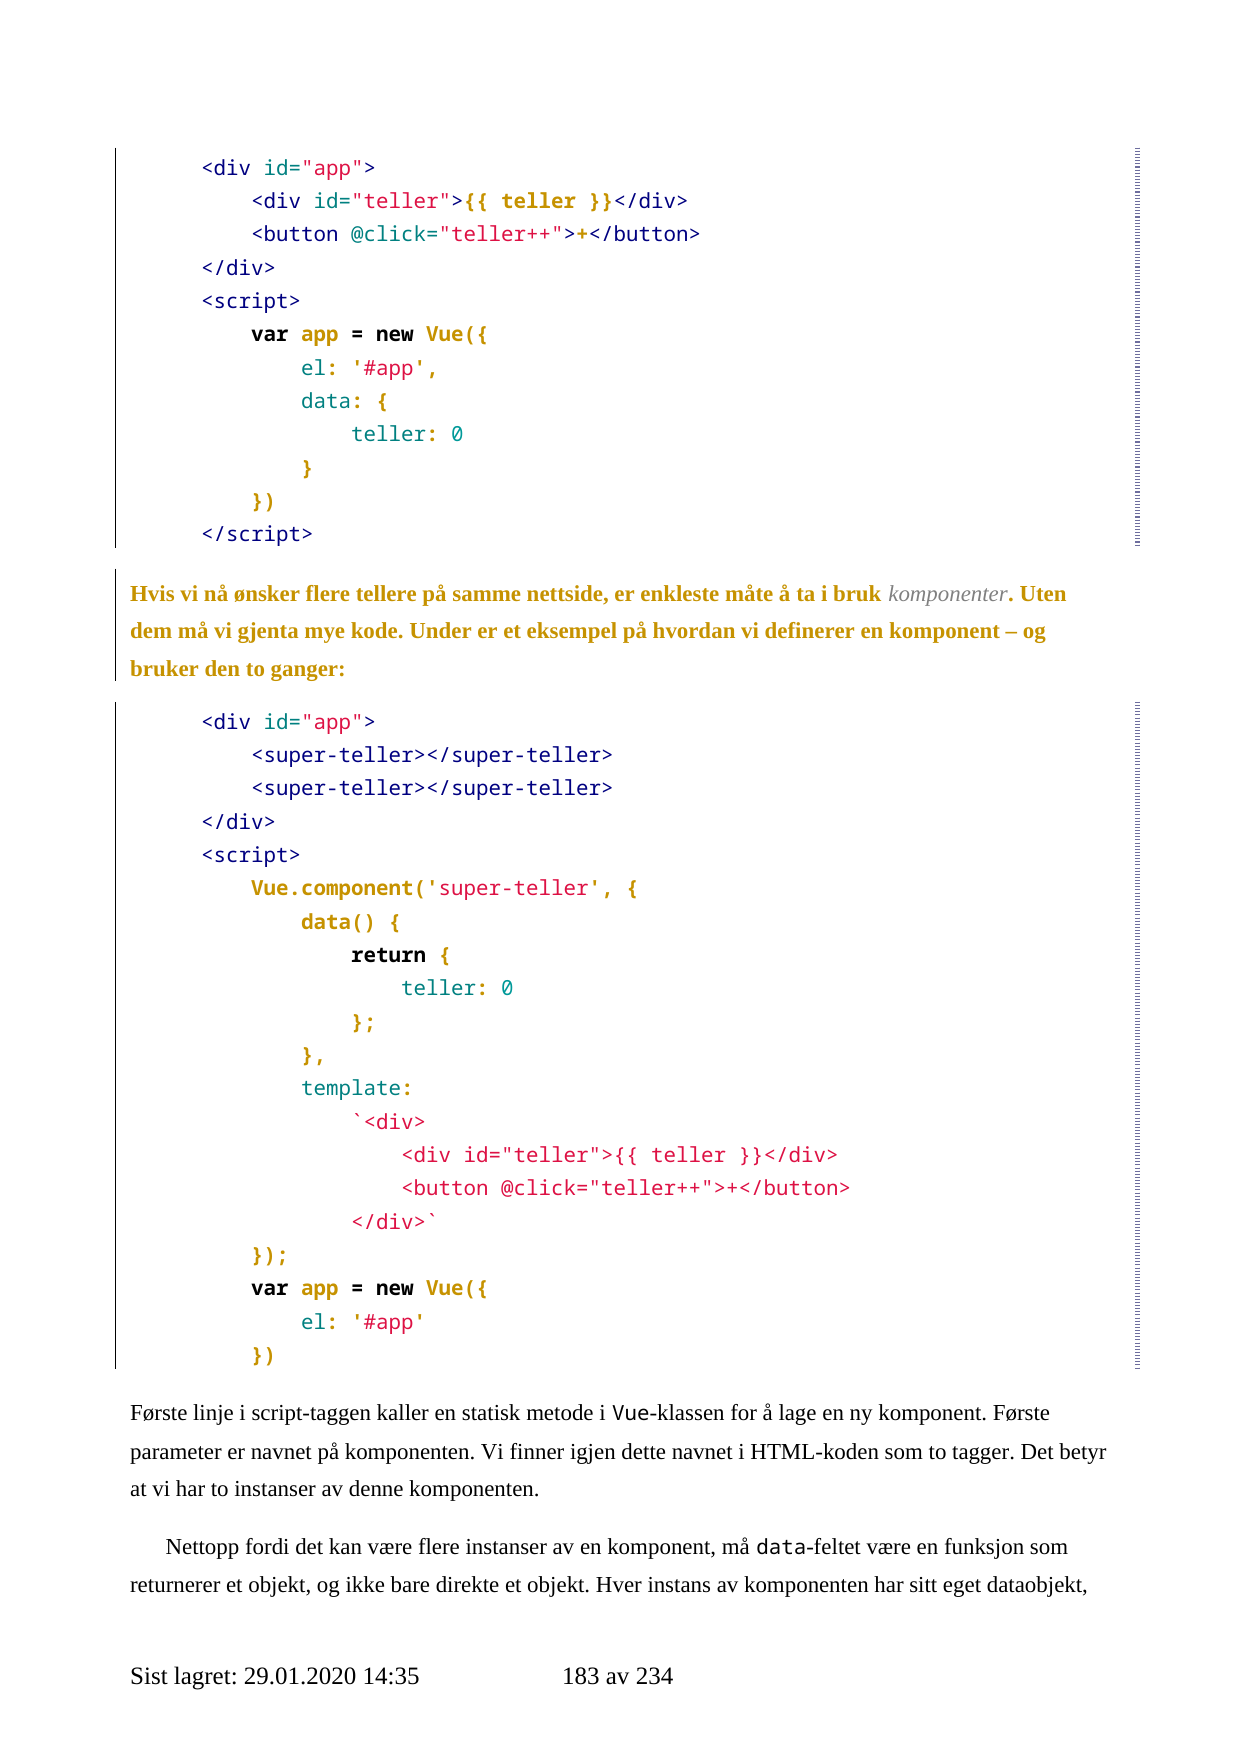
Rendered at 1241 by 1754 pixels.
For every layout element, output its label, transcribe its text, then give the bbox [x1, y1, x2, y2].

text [130, 1523, 1110, 1598]
text <div id="app"> <super-teller></super-teller> <super-teller></super-teller> </div> <script> Vue.component('super-teller', { data() { return { teller: 0 }; }, template: `<div> <div id="teller">{{ teller }}</div> <button @click="teller++">+</button> </div>` }); var app = new Vue({ el: '#app' }) [201, 702, 1140, 1368]
text Første linje i script-taggen kaller en statisk metode i Vue-klassen for å lage en ny komponent. Første parameter er navnet på komponenten. Vi finner igjen dette navnet i HTML-koden som to tagger. Det betyr at vi har to instanser av denne komponenten. [130, 1389, 1110, 1502]
text <div id="app"> <div id="teller">{{ teller }}</div> <button @click="teller++">+</button> </div> <script> var app = new Vue({ el: '#app', data: { teller: 0 } }) </script> [201, 148, 1140, 548]
text Hvis vi nå ønsker flere tellere på samme nettside, er enkleste måte å ta i bruk komponenter. Uten dem må vi gjenta mye kode. Under er et eksempel på hvordan vi definerer en komponent – og bruker den to ganger: [130, 568, 1110, 681]
